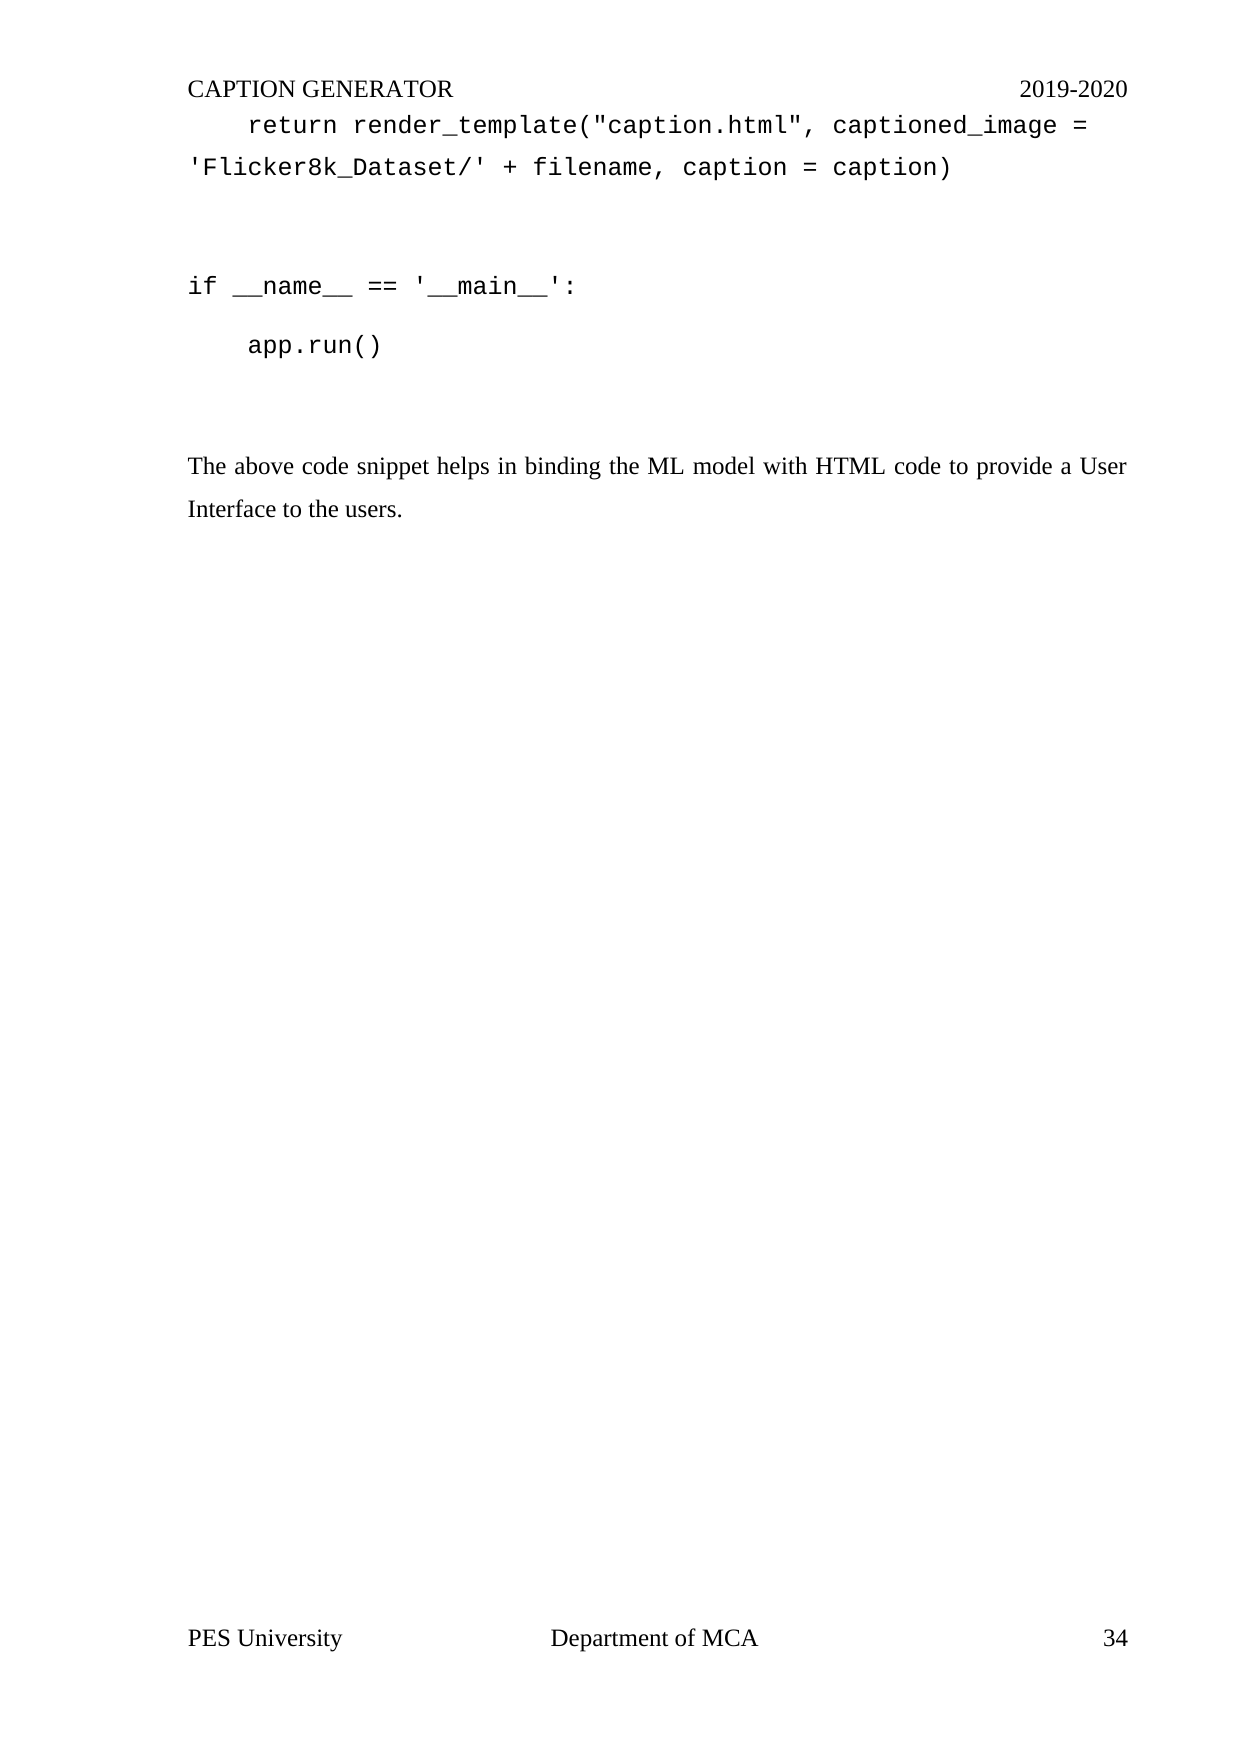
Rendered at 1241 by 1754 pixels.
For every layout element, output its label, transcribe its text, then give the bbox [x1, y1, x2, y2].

text The above code snippet helps in binding the ML model with HTML code to provide a User Interface to the users. [187, 451, 1128, 523]
text if __name__ == '__main__': [187, 273, 1128, 302]
text app.run() [187, 332, 1128, 361]
text return render_template("caption.html", captioned_image = 'Flicker8k_Dataset/' + filename, caption = caption) [187, 112, 1128, 183]
